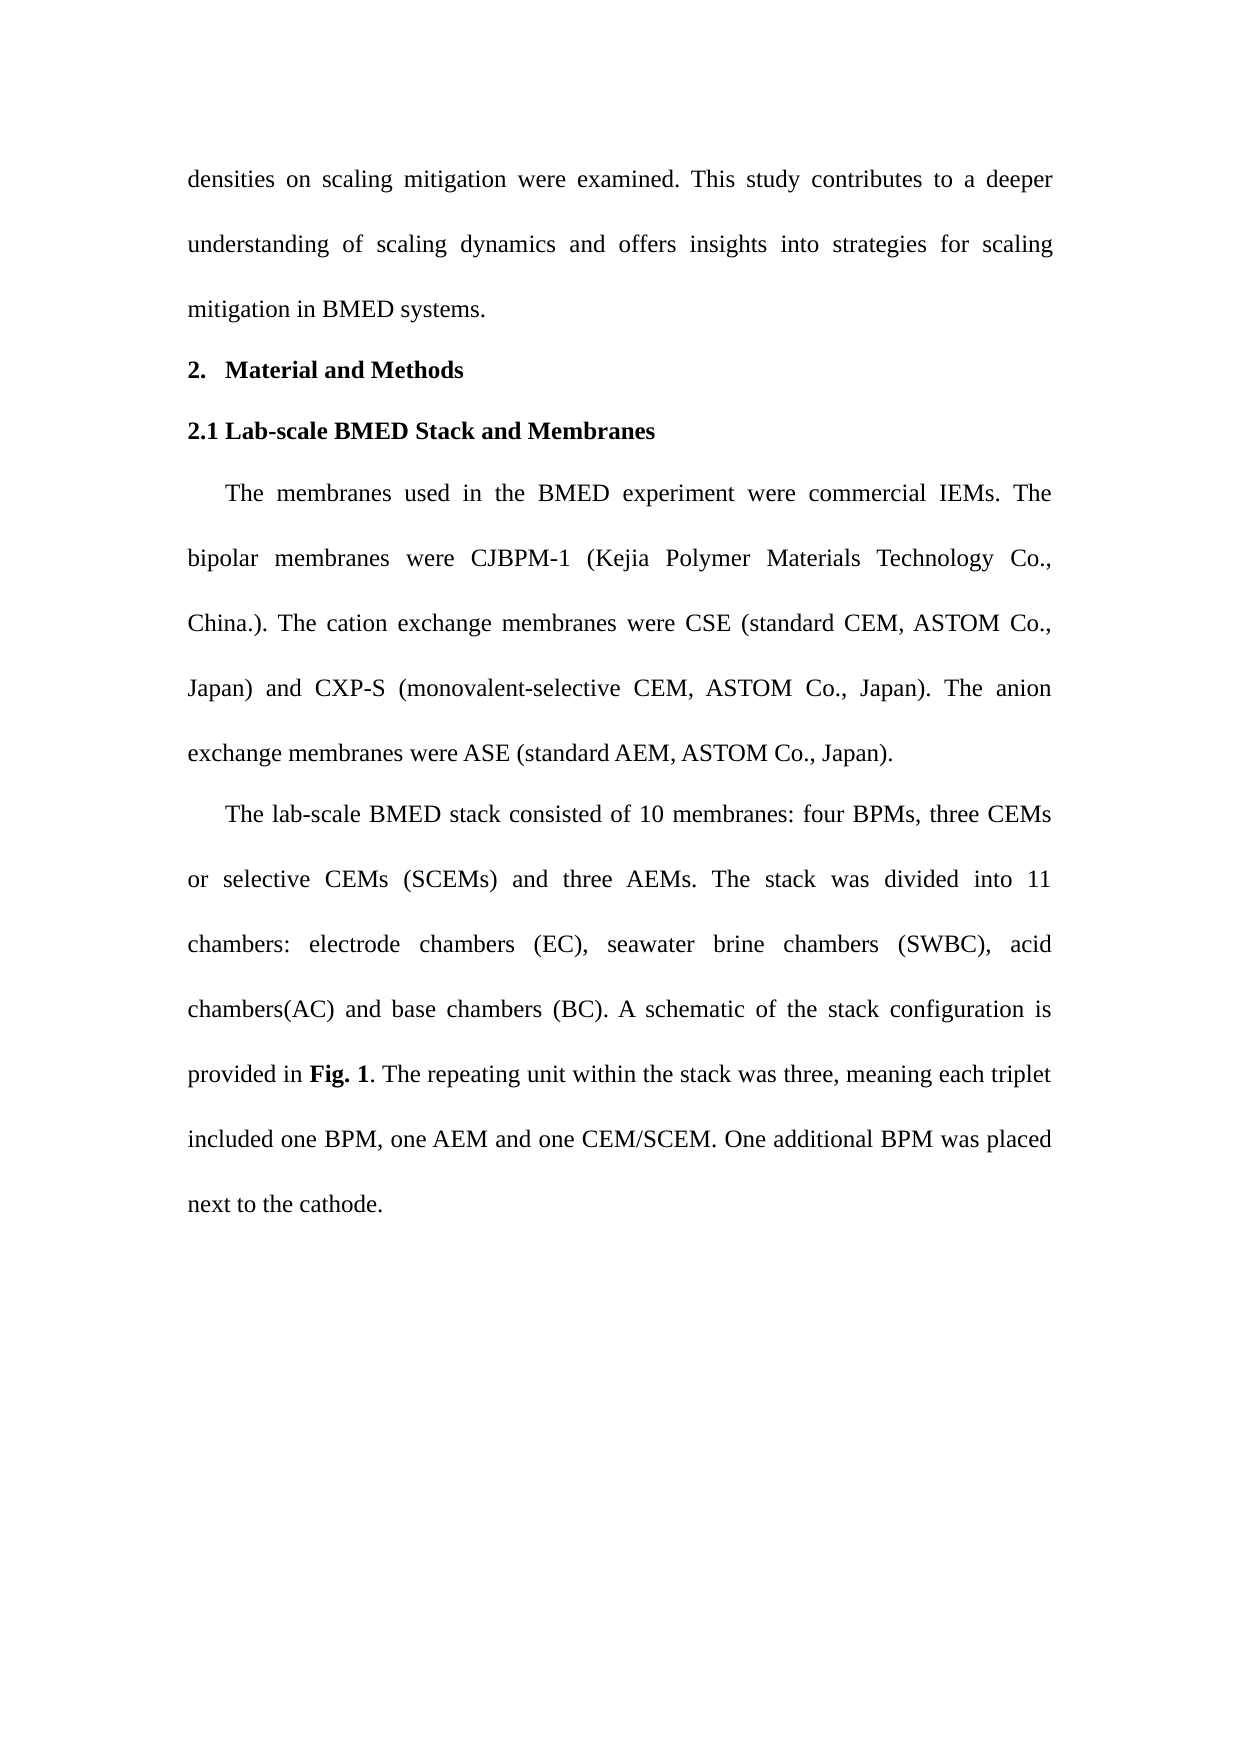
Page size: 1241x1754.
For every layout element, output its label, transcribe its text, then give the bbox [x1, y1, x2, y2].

text The membranes used in the BMED experiment were commercial IEMs. The bipolar membranes were CJBPM-1 (Kejia Polymer Materials Technology Co., China.). The cation exchange membranes were CSE (standard CEM, ASTOM Co., Japan) and CXP-S (monovalent-selective CEM, ASTOM Co., Japan). The anion exchange membranes were ASE (standard AEM, ASTOM Co., Japan). [187, 476, 1053, 768]
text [187, 162, 1054, 324]
list Lab-scale BMED Stack and Membranes [187, 414, 1053, 447]
list Material and Methods [187, 353, 1053, 386]
text The lab-scale BMED stack consisted of 10 membranes: four BPMs, three CEMs or selective CEMs (SCEMs) and three AEMs. The stack was divided into 11 chambers: electrode chambers (EC), seawater brine chambers (SWBC), acid chambers(AC) and base chambers (BC). A schematic of the stack configuration is provided in Fig. 1. The repeating unit within the stack was three, meaning each triplet included one BPM, one AEM and one CEM/SCEM. One additional BPM was placed next to the cathode. [187, 797, 1053, 1219]
